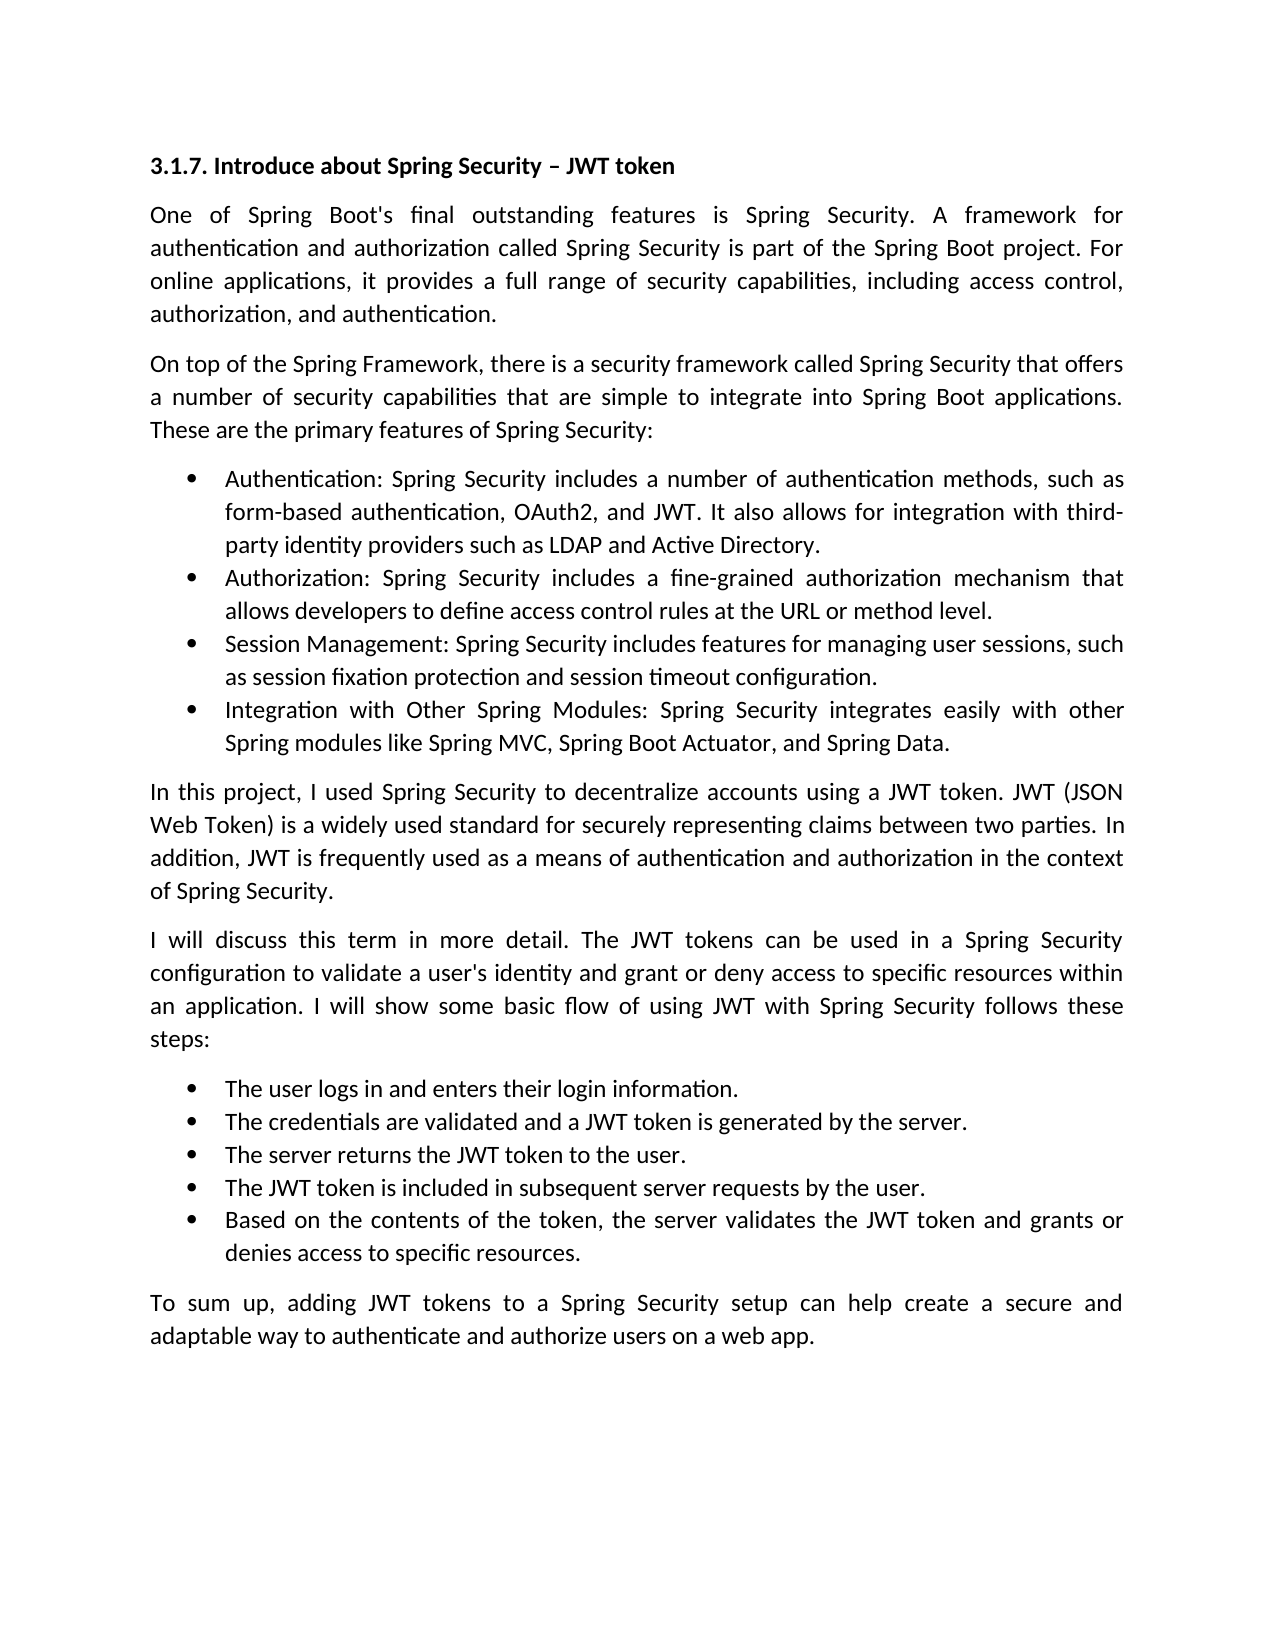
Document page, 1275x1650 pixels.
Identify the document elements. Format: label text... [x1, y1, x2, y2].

text 3.1.7. Introduce about Spring Security – JWT token [150, 150, 1125, 181]
list Authentication: Spring Security includes a number of authentication methods, such as form-based authentication, OAuth2, and JWT. It also allows for integration with third-party identity providers such as LDAP and Active Directory. [187, 463, 1125, 560]
text I will discuss this term in more detail. The JWT tokens can be used in a Spring Security configuration to validate a user's identity and grant or deny access to specific resources within an application. I will show some basic flow of using JWT with Spring Security follows these steps: [150, 924, 1125, 1054]
list The JWT token is included in subsequent server requests by the user. [187, 1172, 1125, 1202]
list The credentials are validated and a JWT token is generated by the server. [187, 1106, 1125, 1136]
list The server returns the JWT token to the user. [187, 1139, 1125, 1169]
text To sum up, adding JWT tokens to a Spring Security setup can help create a secure and adaptable way to authenticate and authorize users on a web app. [150, 1287, 1125, 1351]
list Integration with Other Spring Modules: Spring Security integrates easily with other Spring modules like Spring MVC, Spring Boot Actuator, and Spring Data. [187, 694, 1125, 757]
list The user logs in and enters their login information. [187, 1073, 1125, 1103]
list Based on the contents of the token, the server validates the JWT token and grants or denies access to specific resources. [187, 1204, 1125, 1268]
list Authorization: Spring Security includes a fine-grained authorization mechanism that allows developers to define access control rules at the URL or method level. [187, 562, 1125, 626]
list Session Management: Spring Security includes features for managing user sessions, such as session fixation protection and session timeout configuration. [187, 628, 1125, 691]
text On top of the Spring Framework, there is a security framework called Spring Security that offers a number of security capabilities that are simple to integrate into Spring Boot applications. These are the primary features of Spring Security: [150, 348, 1125, 444]
text One of Spring Boot's final outstanding features is Spring Security. A framework for authentication and authorization called Spring Security is part of the Spring Boot project. For online applications, it provides a full range of security capabilities, including access control, authorization, and authentication. [150, 199, 1125, 329]
text In this project, I used Spring Security to decentralize accounts using a JWT token. JWT (JSON Web Token) is a widely used standard for securely representing claims between two parties. In addition, JWT is frequently used as a means of authentication and authorization in the context of Spring Security. [150, 776, 1125, 906]
